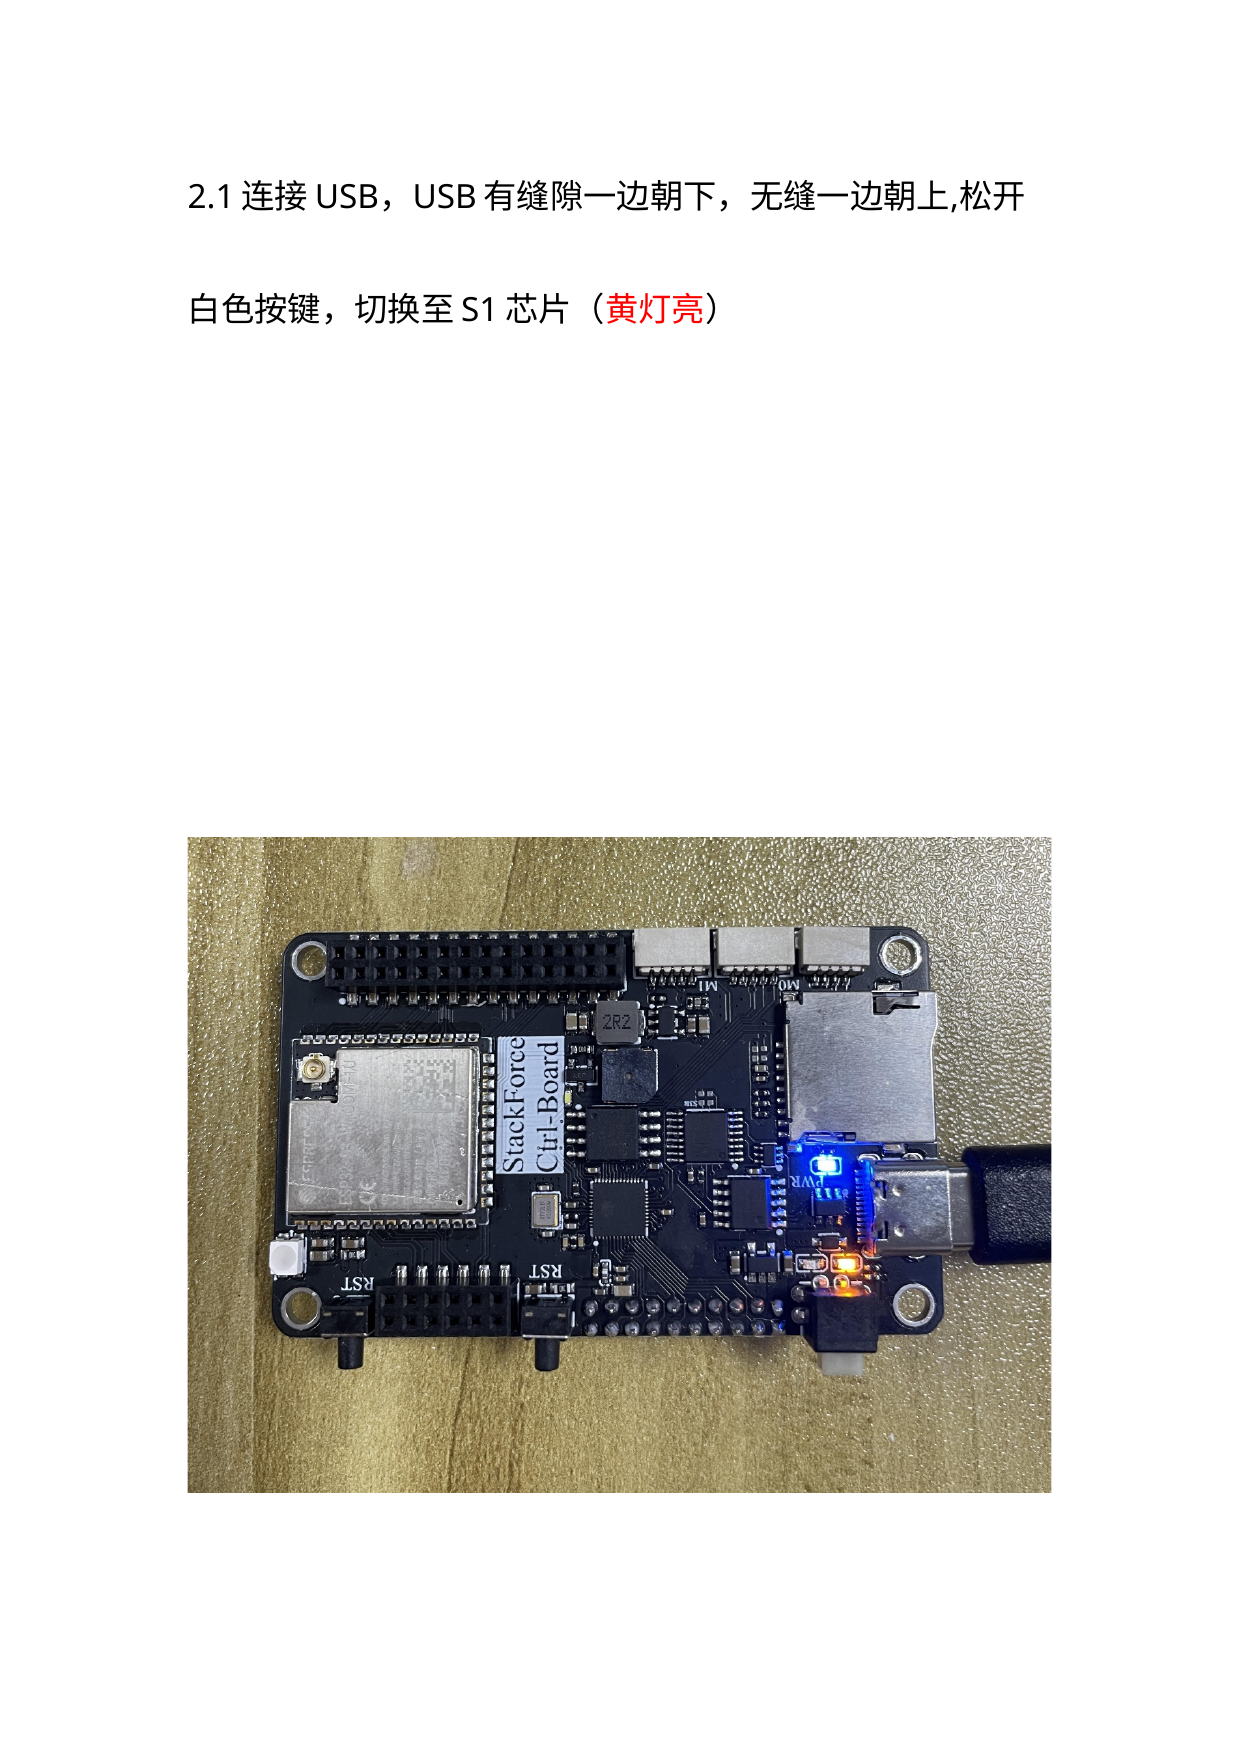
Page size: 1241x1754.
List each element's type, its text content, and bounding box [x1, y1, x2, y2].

picture [187, 837, 1052, 1493]
